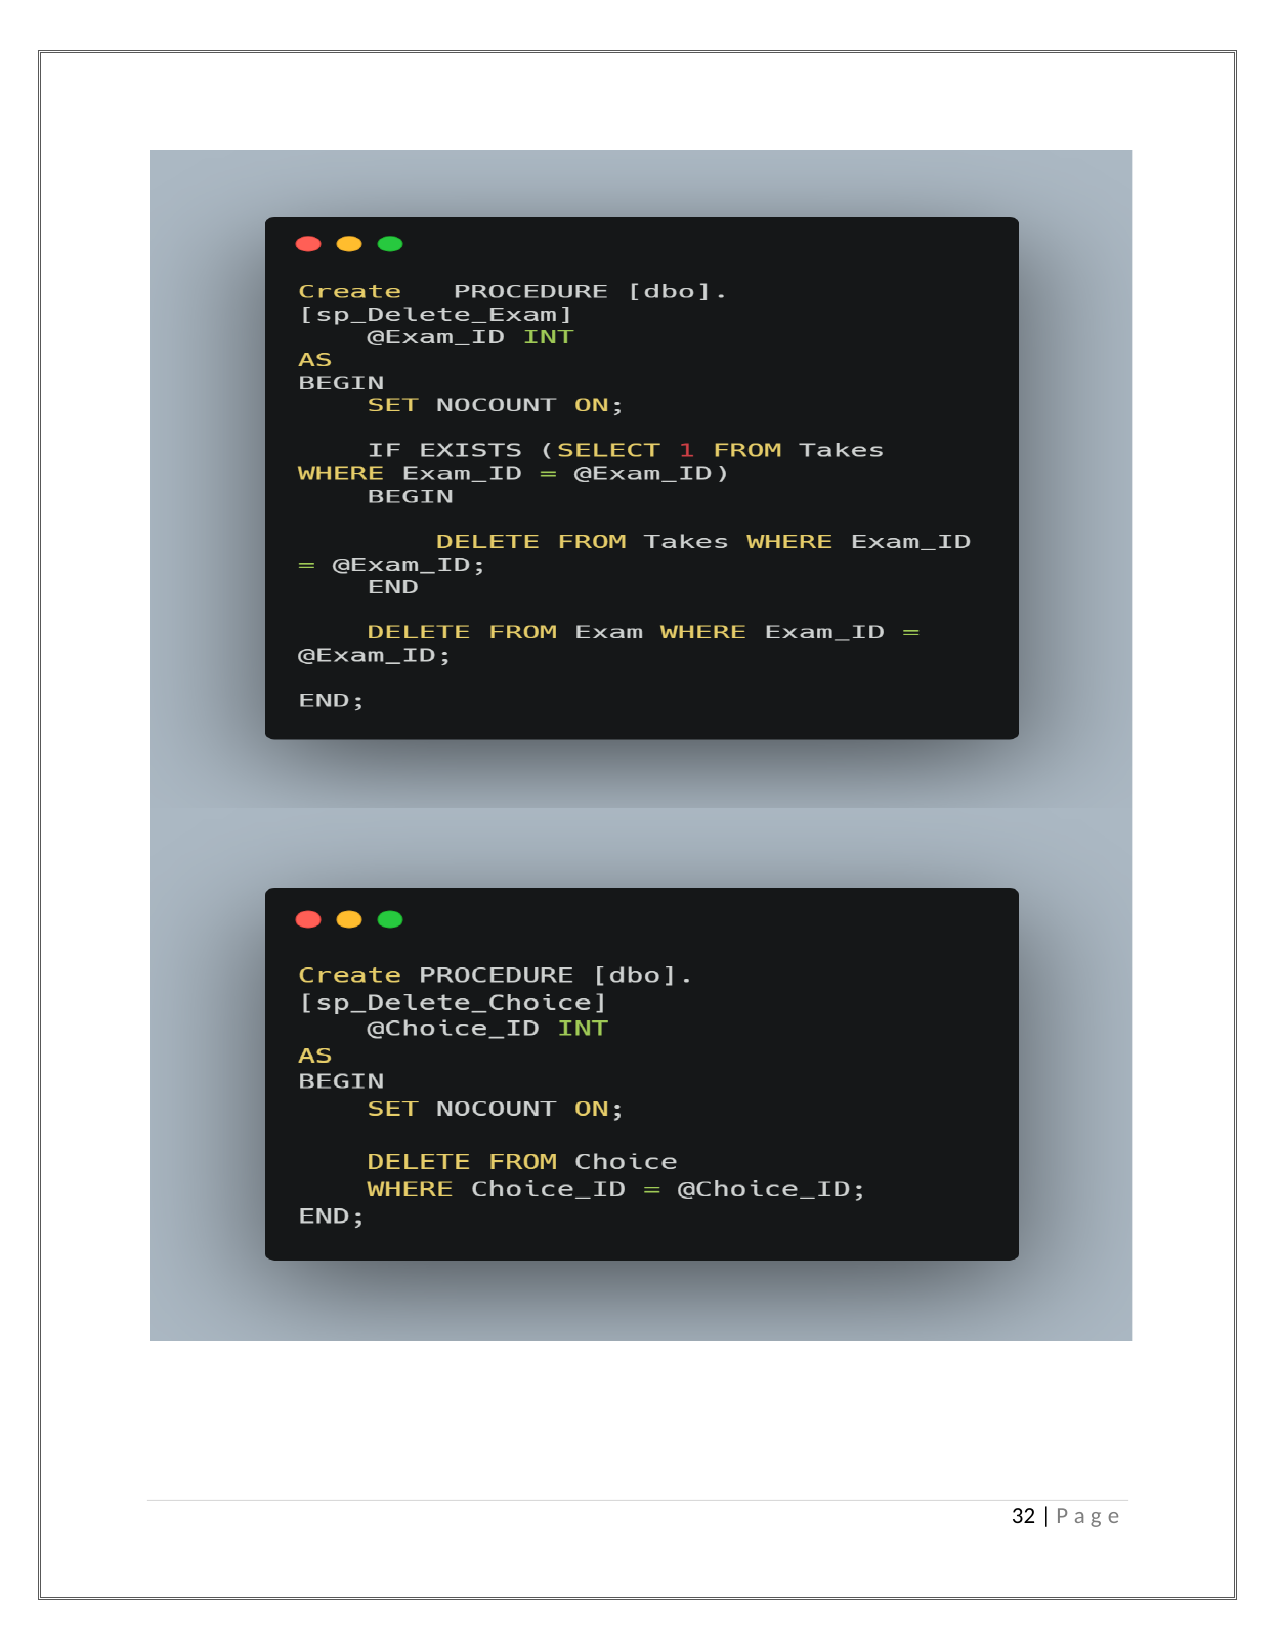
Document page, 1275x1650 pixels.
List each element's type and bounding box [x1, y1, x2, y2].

picture [150, 150, 1133, 1341]
